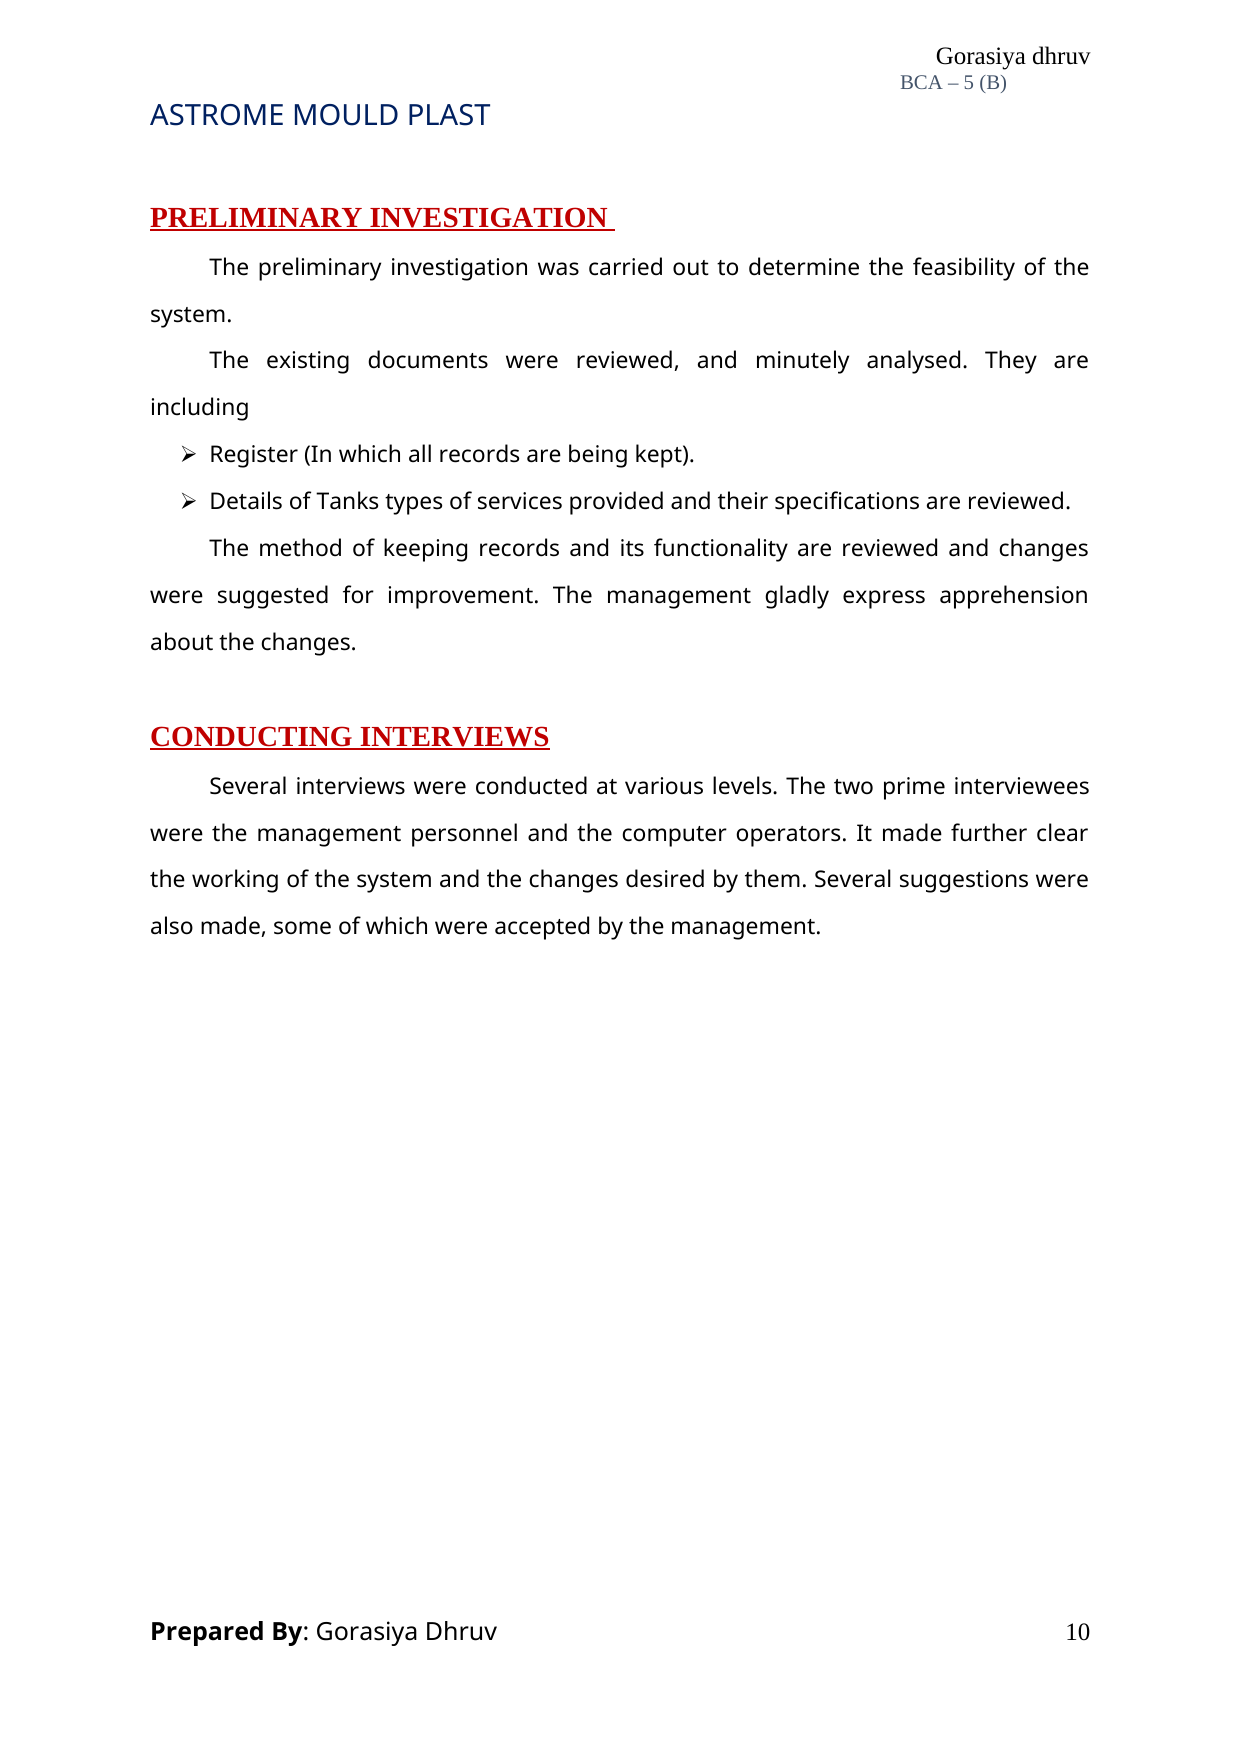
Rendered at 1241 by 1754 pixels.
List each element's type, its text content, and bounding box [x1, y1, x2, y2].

text The method of keeping records and its functionality are reviewed and changes were suggested for improvement. The management gladly express apprehension about the changes. [150, 532, 1090, 657]
text The existing documents were reviewed, and minutely analysed. They are including [150, 344, 1090, 422]
text CONDUCTING INTERVIEWS [150, 719, 1090, 753]
list Details of Tanks types of services provided and their specifications are reviewed. [179, 485, 1090, 516]
text The preliminary investigation was carried out to determine the feasibility of the system. [150, 251, 1090, 329]
text PRELIMINARY INVESTIGATION [150, 200, 1090, 234]
text Several interviews were conducted at various levels. The two prime interviewees were the management personnel and the computer operators. It made further clear the working of the system and the changes desired by them. Several suggestions were also made, some of which were accepted by the management. [150, 770, 1090, 942]
list Register (In which all records are being kept). [179, 438, 1090, 469]
